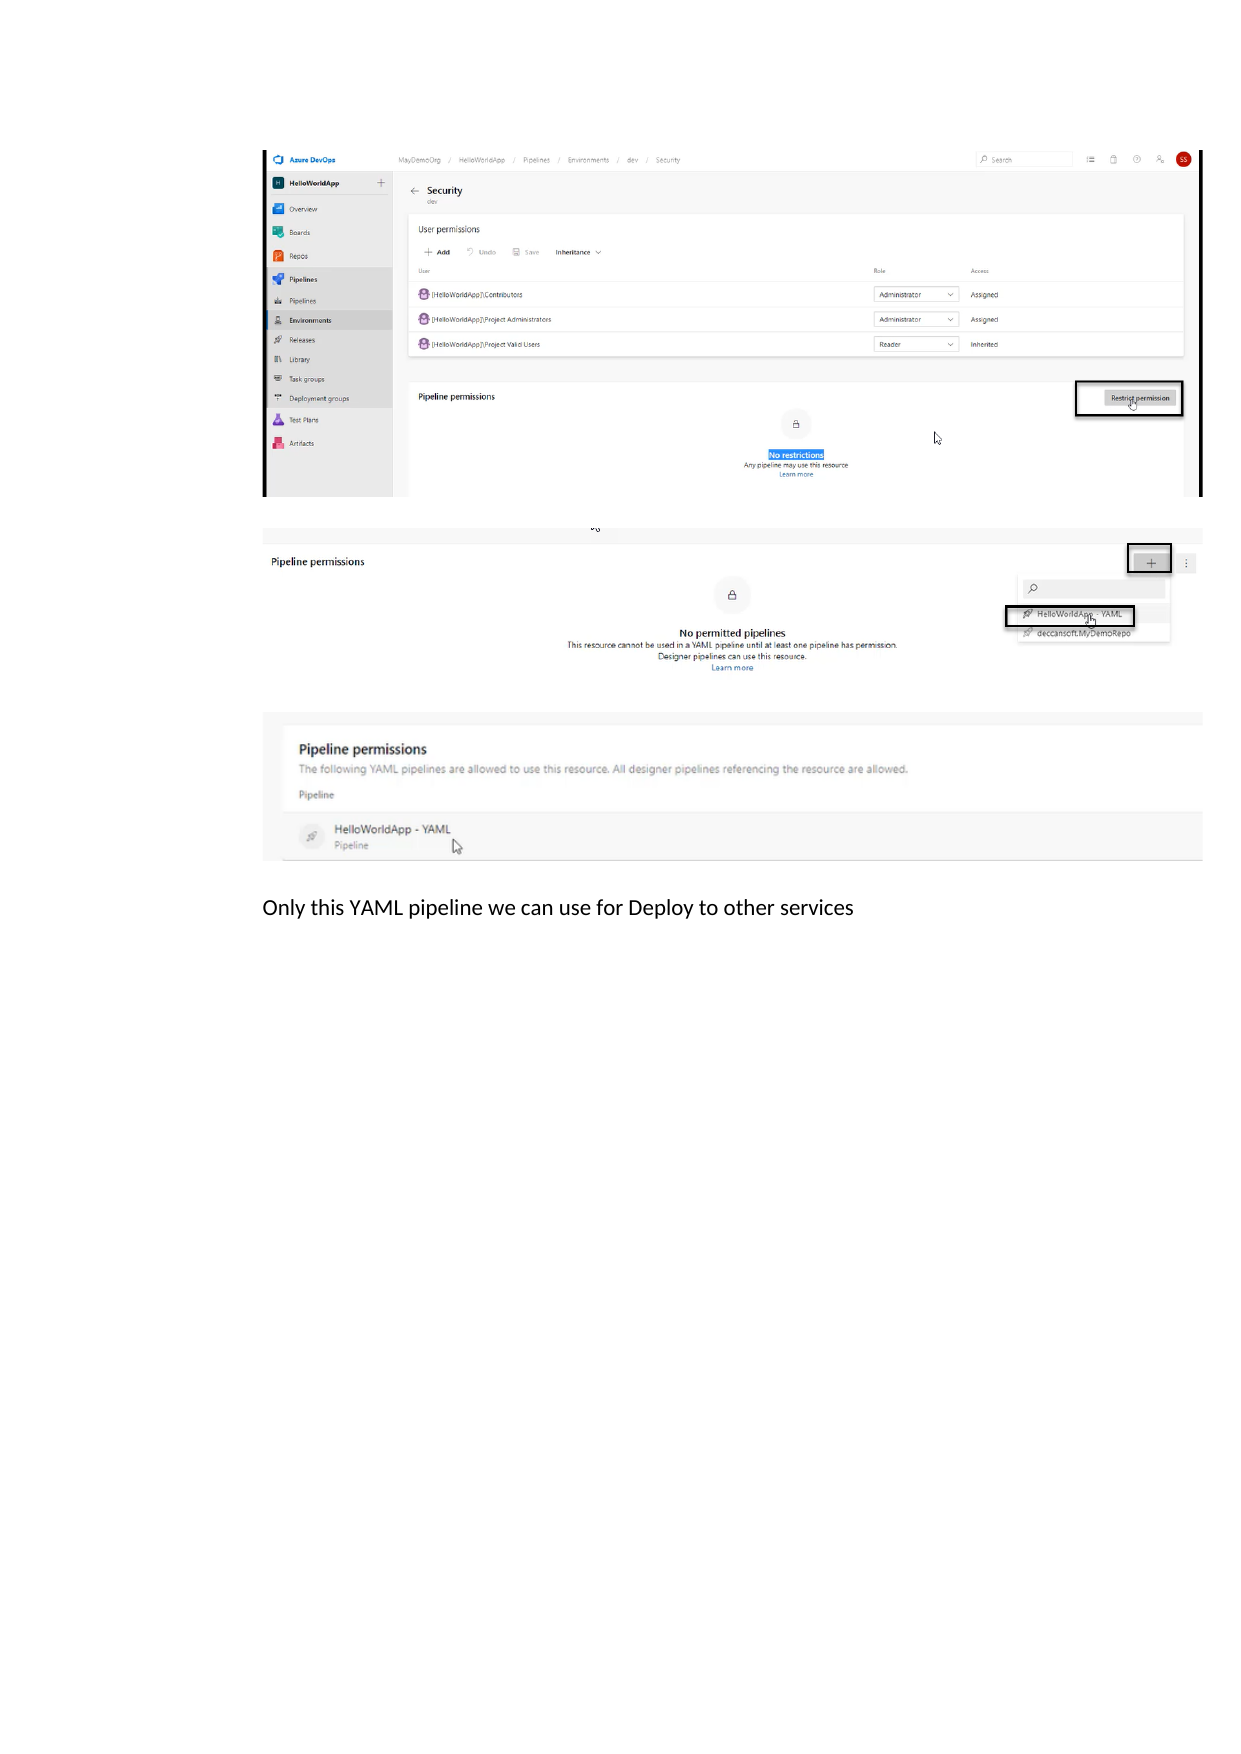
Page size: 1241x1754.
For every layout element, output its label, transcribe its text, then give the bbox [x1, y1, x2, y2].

list Only this YAML pipeline we can use for Deploy to other services [262, 893, 1090, 921]
picture [262, 528, 1203, 680]
picture [262, 712, 1203, 861]
picture [262, 150, 1203, 497]
